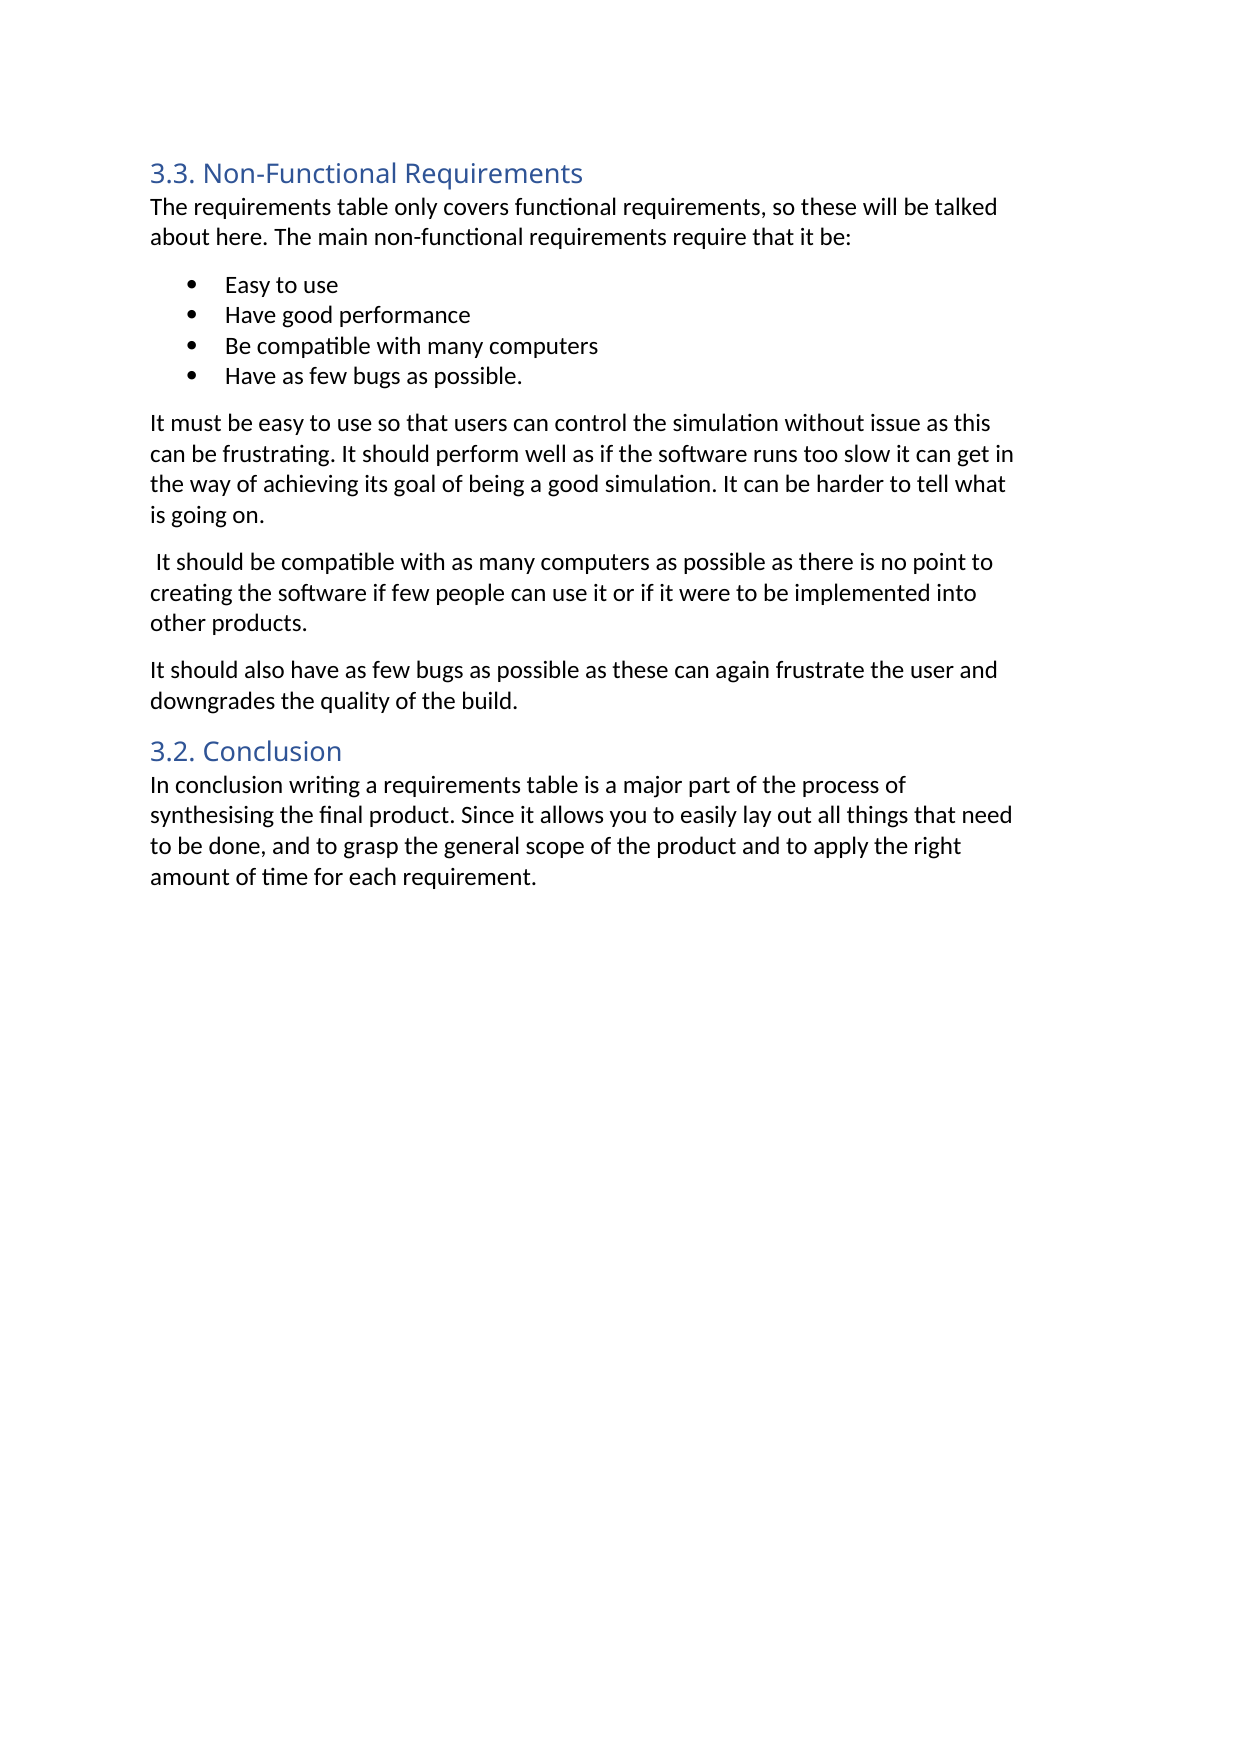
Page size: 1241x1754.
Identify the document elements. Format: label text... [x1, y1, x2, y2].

list Have good performance [187, 299, 1015, 330]
list Easy to use [187, 269, 1015, 299]
text It should be compatible with as many computers as possible as there is no point to creating the software if few people can use it or if it were to be implemented into other products. [150, 546, 1015, 638]
subtitle 3.2. Conclusion [150, 732, 1015, 769]
text In conclusion writing a requirements table is a major part of the process of synthesising the final product. Since it allows you to easily lay out all things that need to be done, and to grasp the general scope of the product and to apply the right amount of time for each requirement. [150, 769, 1015, 891]
subtitle 3.3. Non-Functional Requirements [150, 154, 1015, 191]
list Have as few bugs as possible. [187, 360, 1015, 391]
list Be compatible with many computers [187, 330, 1015, 360]
text The requirements table only covers functional requirements, so these will be talked about here. The main non-functional requirements require that it be: [150, 191, 1015, 252]
text It must be easy to use so that users can control the simulation without issue as this can be frustrating. It should perform well as if the software runs too slow it can get in the way of achieving its goal of being a good simulation. It can be harder to tell what is going on. [150, 407, 1015, 529]
text It should also have as few bugs as possible as these can again frustrate the user and downgrades the quality of the build. [150, 654, 1015, 716]
